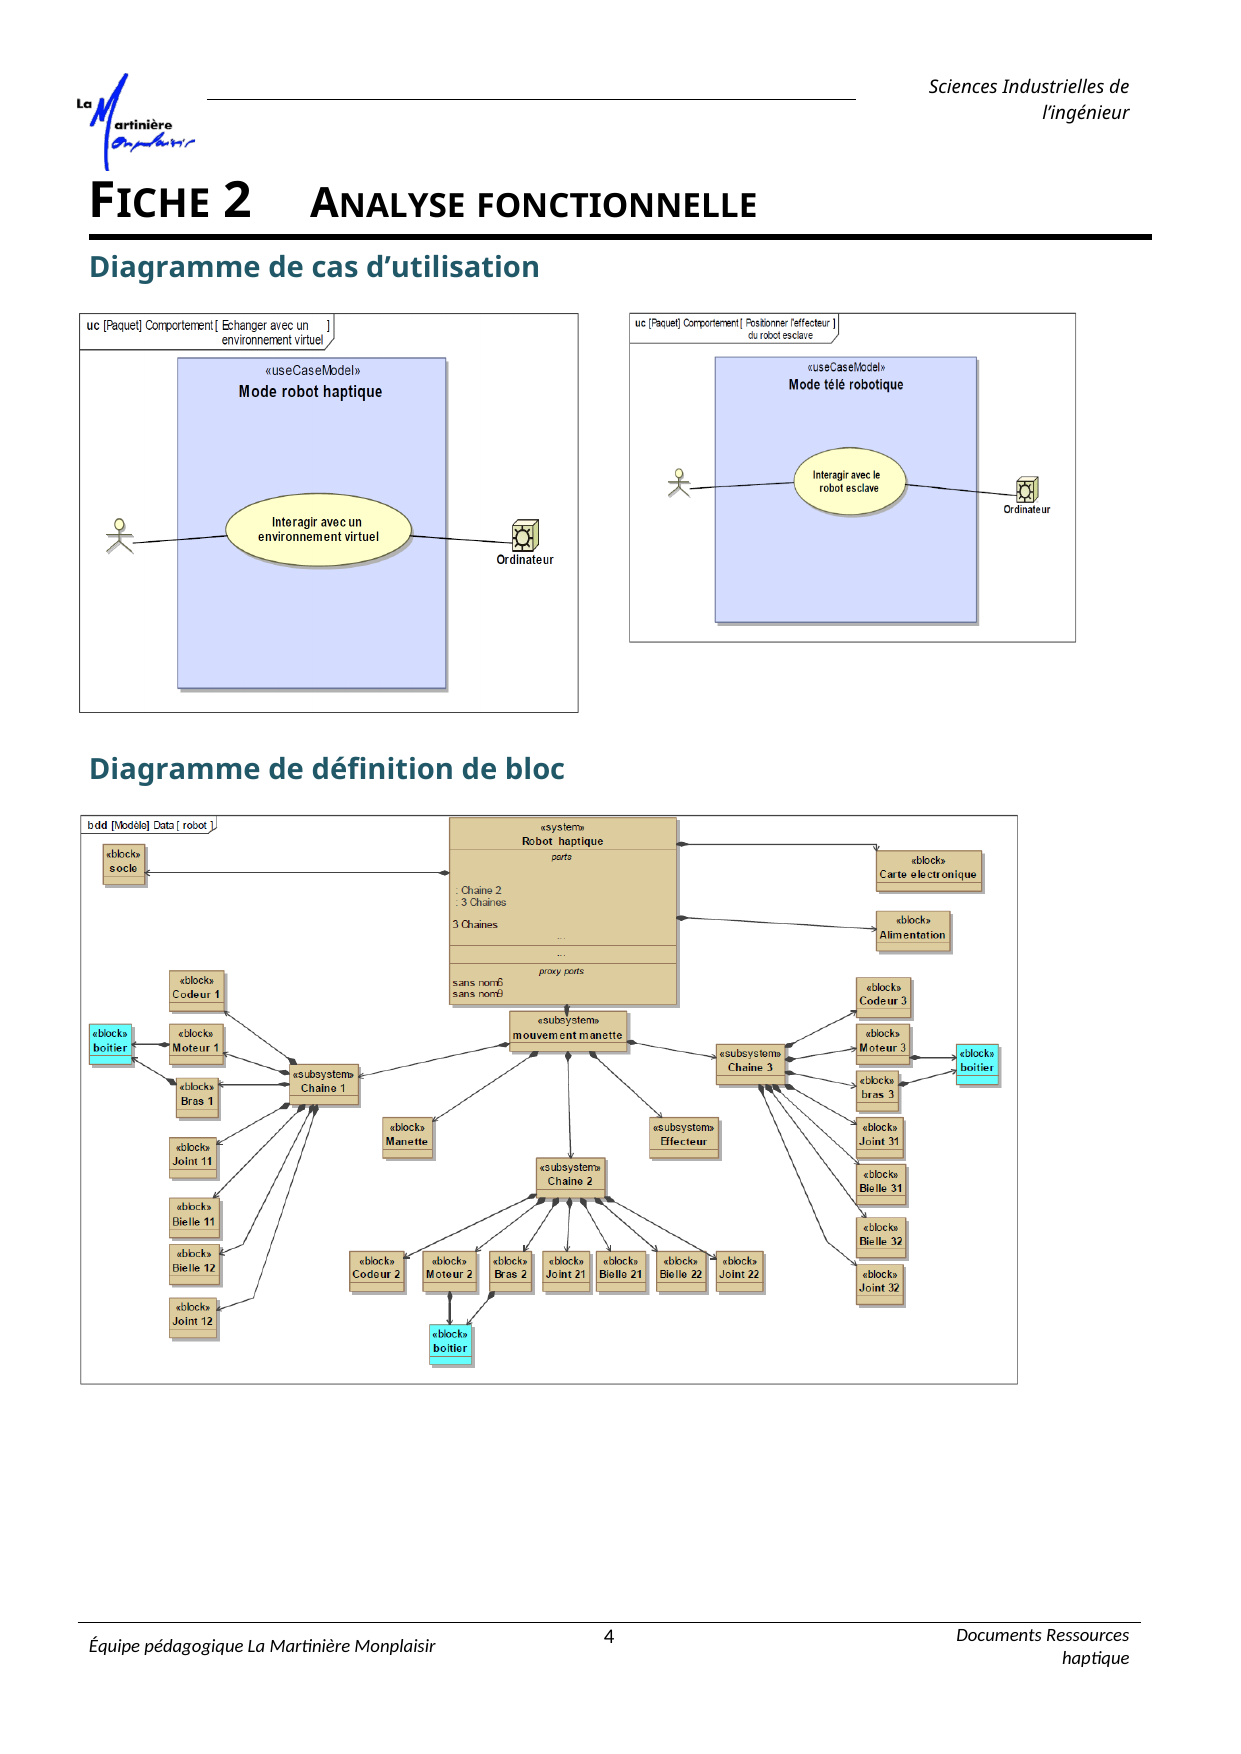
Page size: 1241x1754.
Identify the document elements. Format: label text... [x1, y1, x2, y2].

picture [77, 310, 581, 717]
subtitle Diagramme de cas d’utilisation [89, 246, 1152, 286]
picture [77, 73, 195, 171]
table_header [78, 286, 616, 717]
table_header [616, 286, 1155, 717]
subtitle Analyse fonctionnelle [89, 164, 1152, 234]
table_header [78, 788, 1155, 1388]
picture [627, 310, 1078, 645]
subtitle Diagramme de définition de bloc [89, 748, 1152, 788]
picture [77, 811, 1021, 1388]
